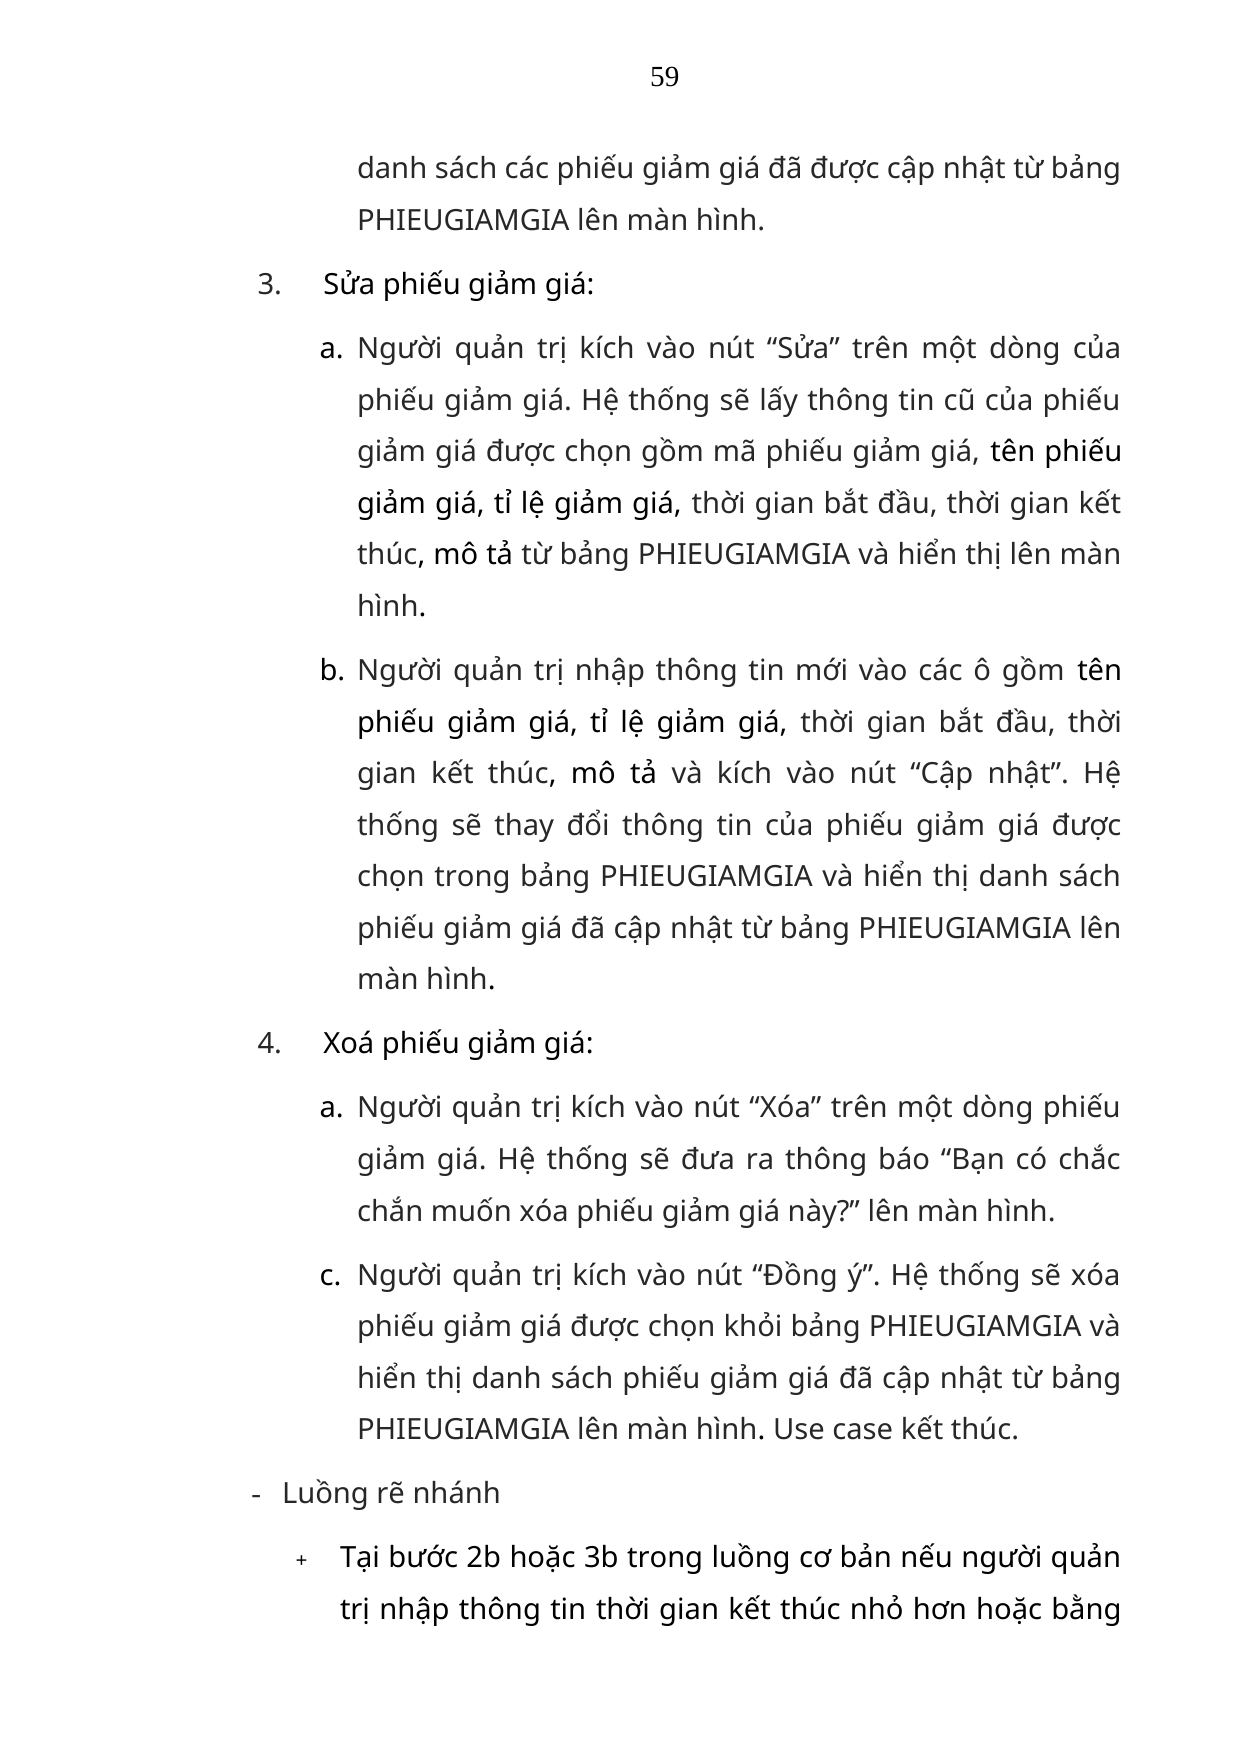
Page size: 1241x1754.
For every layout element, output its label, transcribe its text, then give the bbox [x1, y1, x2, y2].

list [319, 148, 1122, 239]
list Xoá phiếu giảm giá: [282, 1023, 1122, 1062]
list Sửa phiếu giảm giá: [282, 263, 1122, 303]
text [295, 1537, 1122, 1628]
list Người quản trị kích vào nút “Đồng ý”. Hệ thống sẽ xóa phiếu giảm giá được chọn khỏi bảng PHIEUGIAMGIA và hiển thị danh sách phiếu giảm giá đã cập nhật từ bảng PHIEUGIAMGIA lên màn hình. Use case kết thúc. [319, 1254, 1122, 1448]
list Người quản trị kích vào nút “Xóa” trên một dòng phiếu giảm giá. Hệ thống sẽ đưa ra thông báo “Bạn có chắc chắn muốn xóa phiếu giảm giá này?” lên màn hình. [319, 1087, 1122, 1229]
list Người quản trị nhập thông tin mới vào các ô gồm tên phiếu giảm giá, tỉ lệ giảm giá, thời gian bắt đầu, thời gian kết thúc, mô tả và kích vào nút “Cập nhật”. Hệ thống sẽ thay đổi thông tin của phiếu giảm giá được chọn trong bảng PHIEUGIAMGIA và hiển thị danh sách phiếu giảm giá đã cập nhật từ bảng PHIEUGIAMGIA lên màn hình. [319, 649, 1122, 998]
text Luồng rẽ nhánh [251, 1473, 1122, 1512]
list Người quản trị kích vào nút “Sửa” trên một dòng của phiếu giảm giá. Hệ thống sẽ lấy thông tin cũ của phiếu giảm giá được chọn gồm mã phiếu giảm giá, tên phiếu giảm giá, tỉ lệ giảm giá, thời gian bắt đầu, thời gian kết thúc, mô tả từ bảng PHIEUGIAMGIA và hiển thị lên màn hình. [319, 327, 1122, 625]
